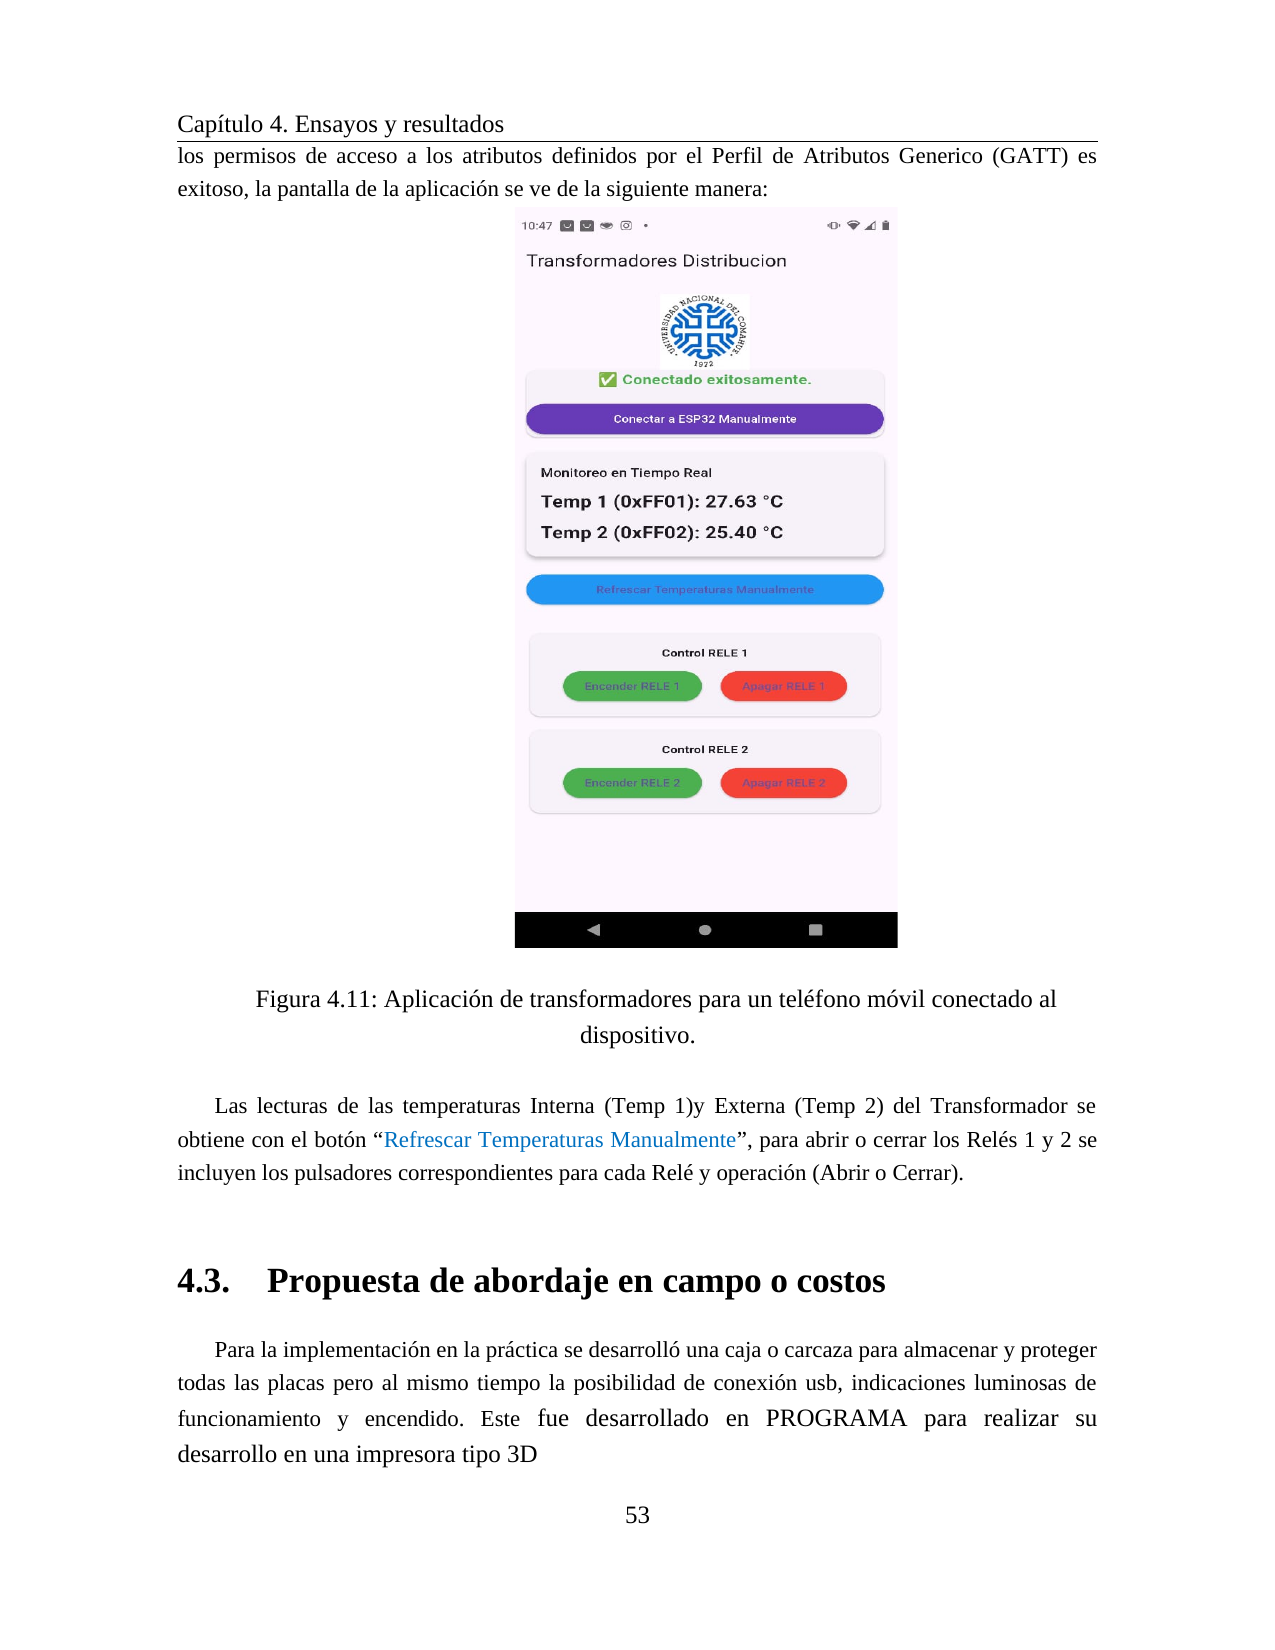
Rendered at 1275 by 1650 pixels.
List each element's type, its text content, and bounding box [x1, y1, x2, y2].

subtitle Propuesta de abordaje en campo o costos [177, 1259, 1200, 1300]
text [177, 142, 1098, 201]
text Para la implementación en la práctica se desarrolló una caja o carcaza para almacenar y proteger todas las placas pero al mismo tiempo la posibilidad de conexión usb, indicaciones luminosas de funcionamiento y encendido. Este fue desarrollado en PROGRAMA para realizar su desarrollo en una impresora tipo 3D [177, 1336, 1098, 1468]
text Las lecturas de las temperaturas Interna (Temp 1)y Externa (Temp 2) del Transformador se obtiene con el botón “Refrescar Temperaturas Manualmente”, para abrir o cerrar los Relés 1 y 2 se incluyen los pulsadores correspondientes para cada Relé y operación (Abrir o Cerrar). [177, 1093, 1098, 1185]
text Figura 4.11: Aplicación de transformadores para un teléfono móvil conectado al dispositivo. [177, 984, 1098, 1049]
picture [514, 207, 898, 948]
